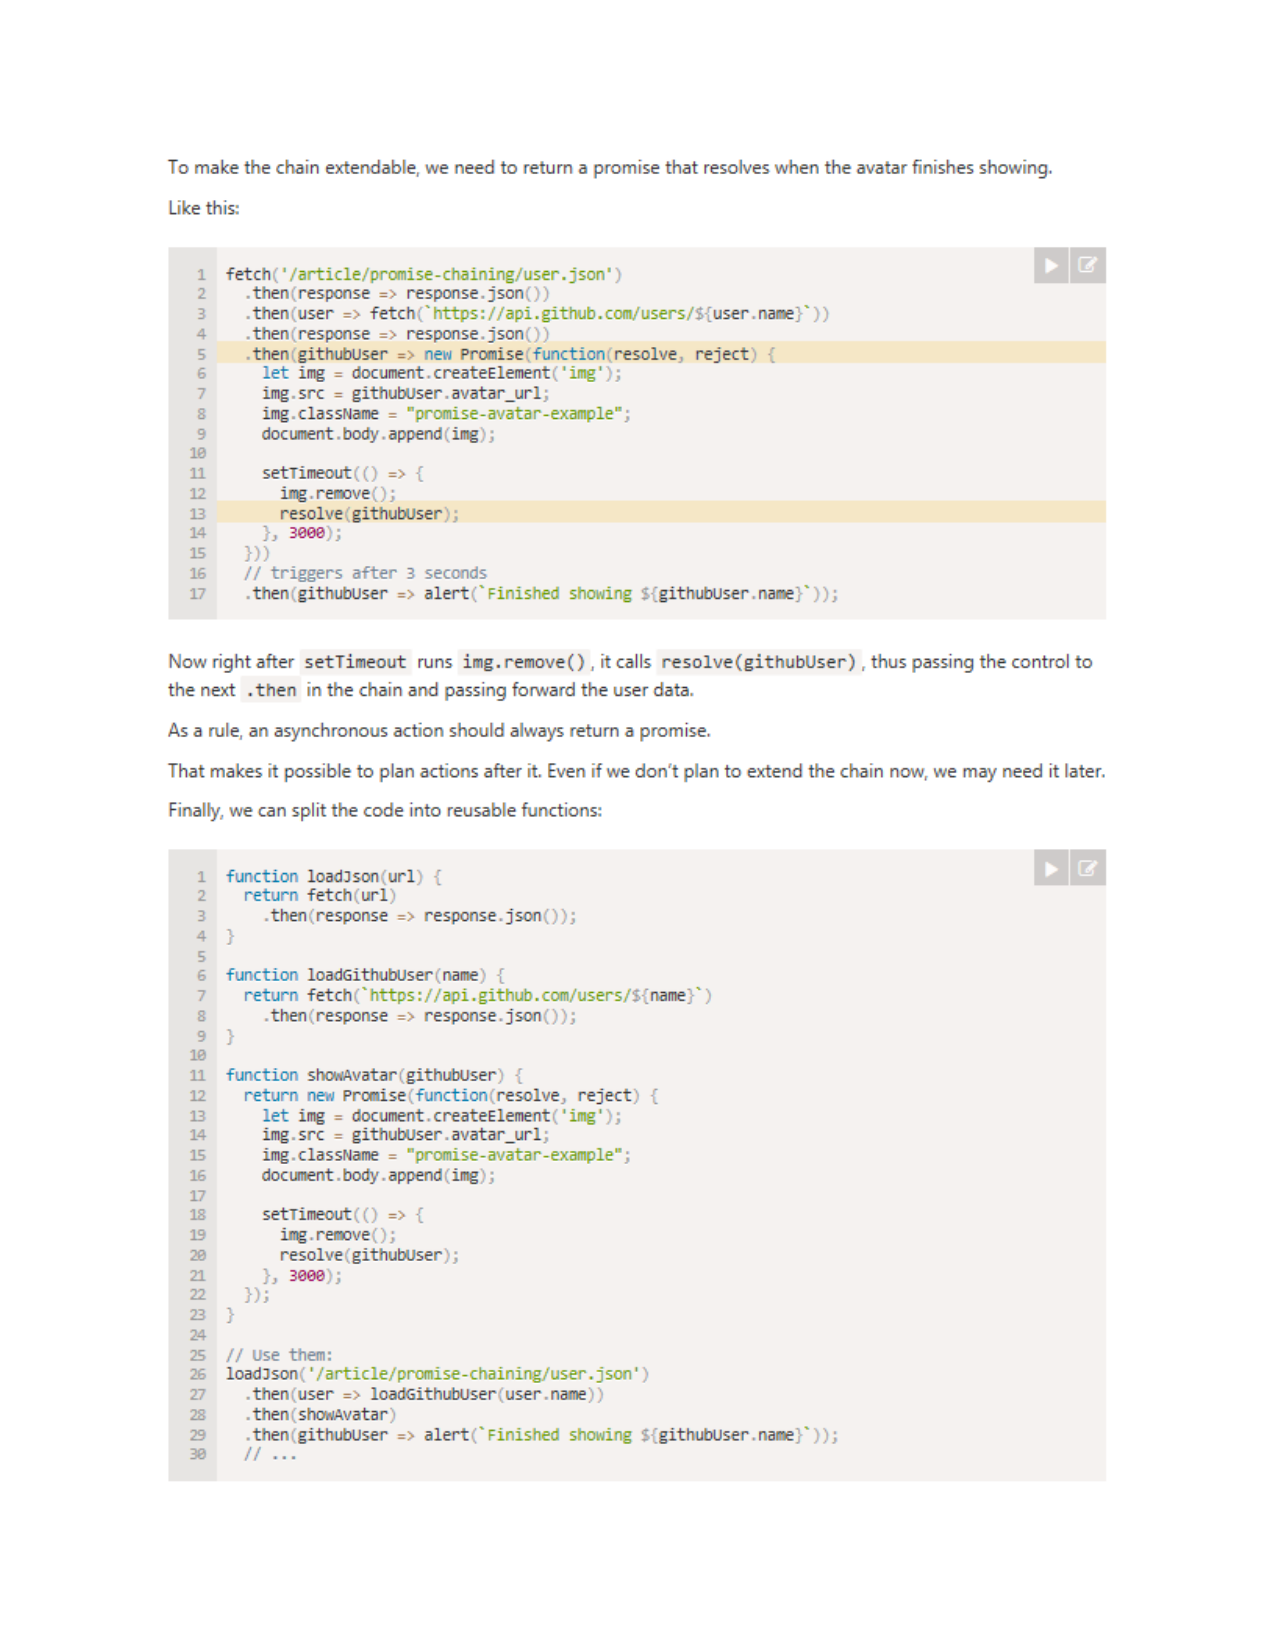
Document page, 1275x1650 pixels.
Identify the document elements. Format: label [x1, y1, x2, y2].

picture [150, 150, 1122, 1494]
